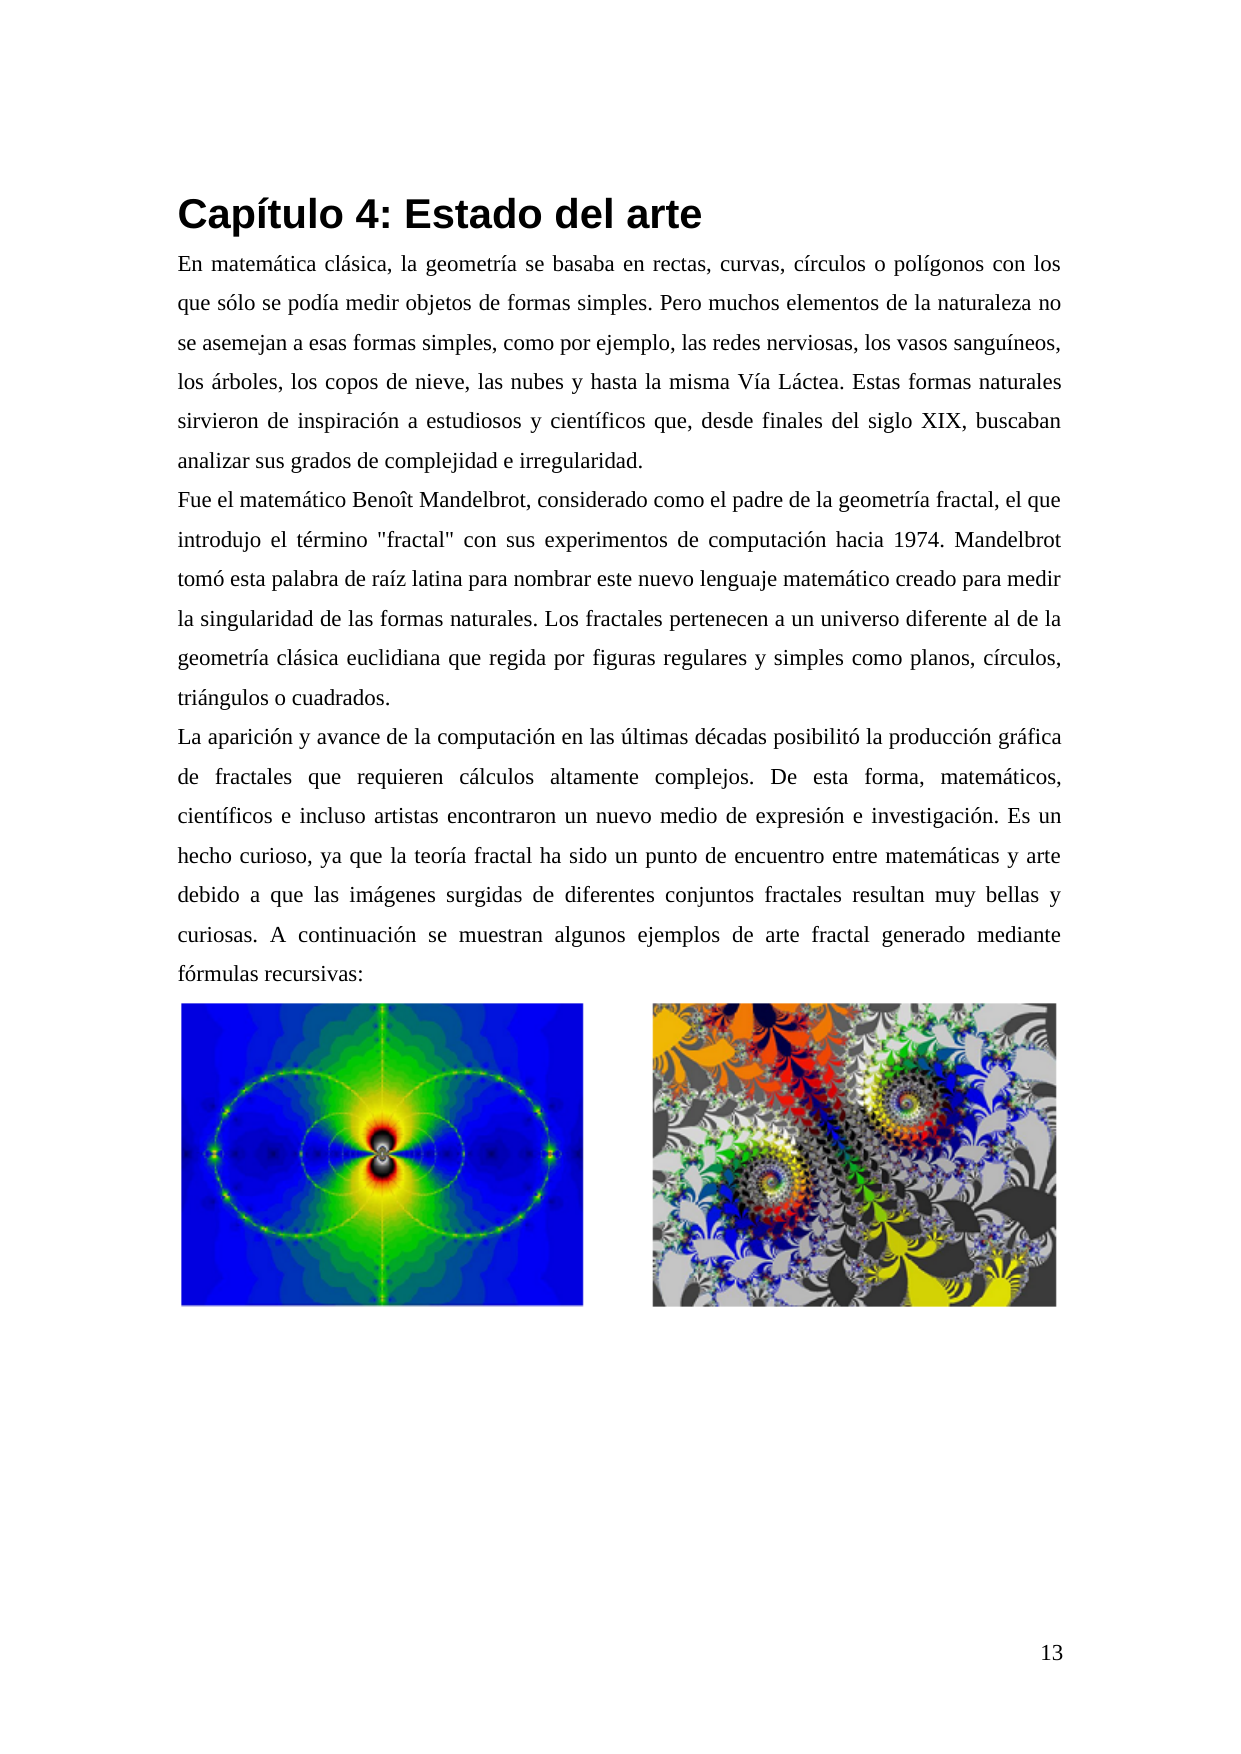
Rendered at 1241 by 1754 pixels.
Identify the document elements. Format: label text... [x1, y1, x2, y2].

text Fue el matemático Benoît Mandelbrot, considerado como el padre de la geometría fractal, el que introdujo el término "fractal" con sus experimentos de computación hacia 1974. Mandelbrot tomó esta palabra de raíz latina para nombrar este nuevo lenguaje matemático creado para medir la singularidad de las formas naturales. Los fractales pertenecen a un universo diferente al de la geometría clásica euclidiana que regida por figuras regulares y simples como planos, círculos, triángulos o cuadrados. [177, 487, 1063, 710]
text En matemática clásica, la geometría se basaba en rectas, curvas, círculos o polígonos con los que sólo se podía medir objetos de formas simples. Pero muchos elementos de la naturaleza no se asemejan a esas formas simples, como por ejemplo, las redes nerviosas, los vasos sanguíneos, los árboles, los copos de nieve, las nubes y hasta la misma Vía Láctea. Estas formas naturales sirvieron de inspiración a estudiosos y científicos que, desde finales del siglo XIX, buscaban analizar sus grados de complejidad e irregularidad. [177, 250, 1063, 473]
text La aparición y avance de la computación en las últimas décadas posibilitó la producción gráfica de fractales que requieren cálculos altamente complejos. De esta forma, matemáticos, científicos e incluso artistas encontraron un nuevo medio de expresión e investigación. Es un hecho curioso, ya que la teoría fractal ha sido un punto de encuentro entre matemáticas y arte debido a que las imágenes surgidas de diferentes conjuntos fractales resultan muy bellas y curiosas. A continuación se muestran algunos ejemplos de arte fractal generado mediante fórmulas recursivas: [177, 723, 1063, 987]
subtitle Capítulo 4: Estado del arte [177, 189, 1063, 237]
picture [177, 999, 1064, 1310]
